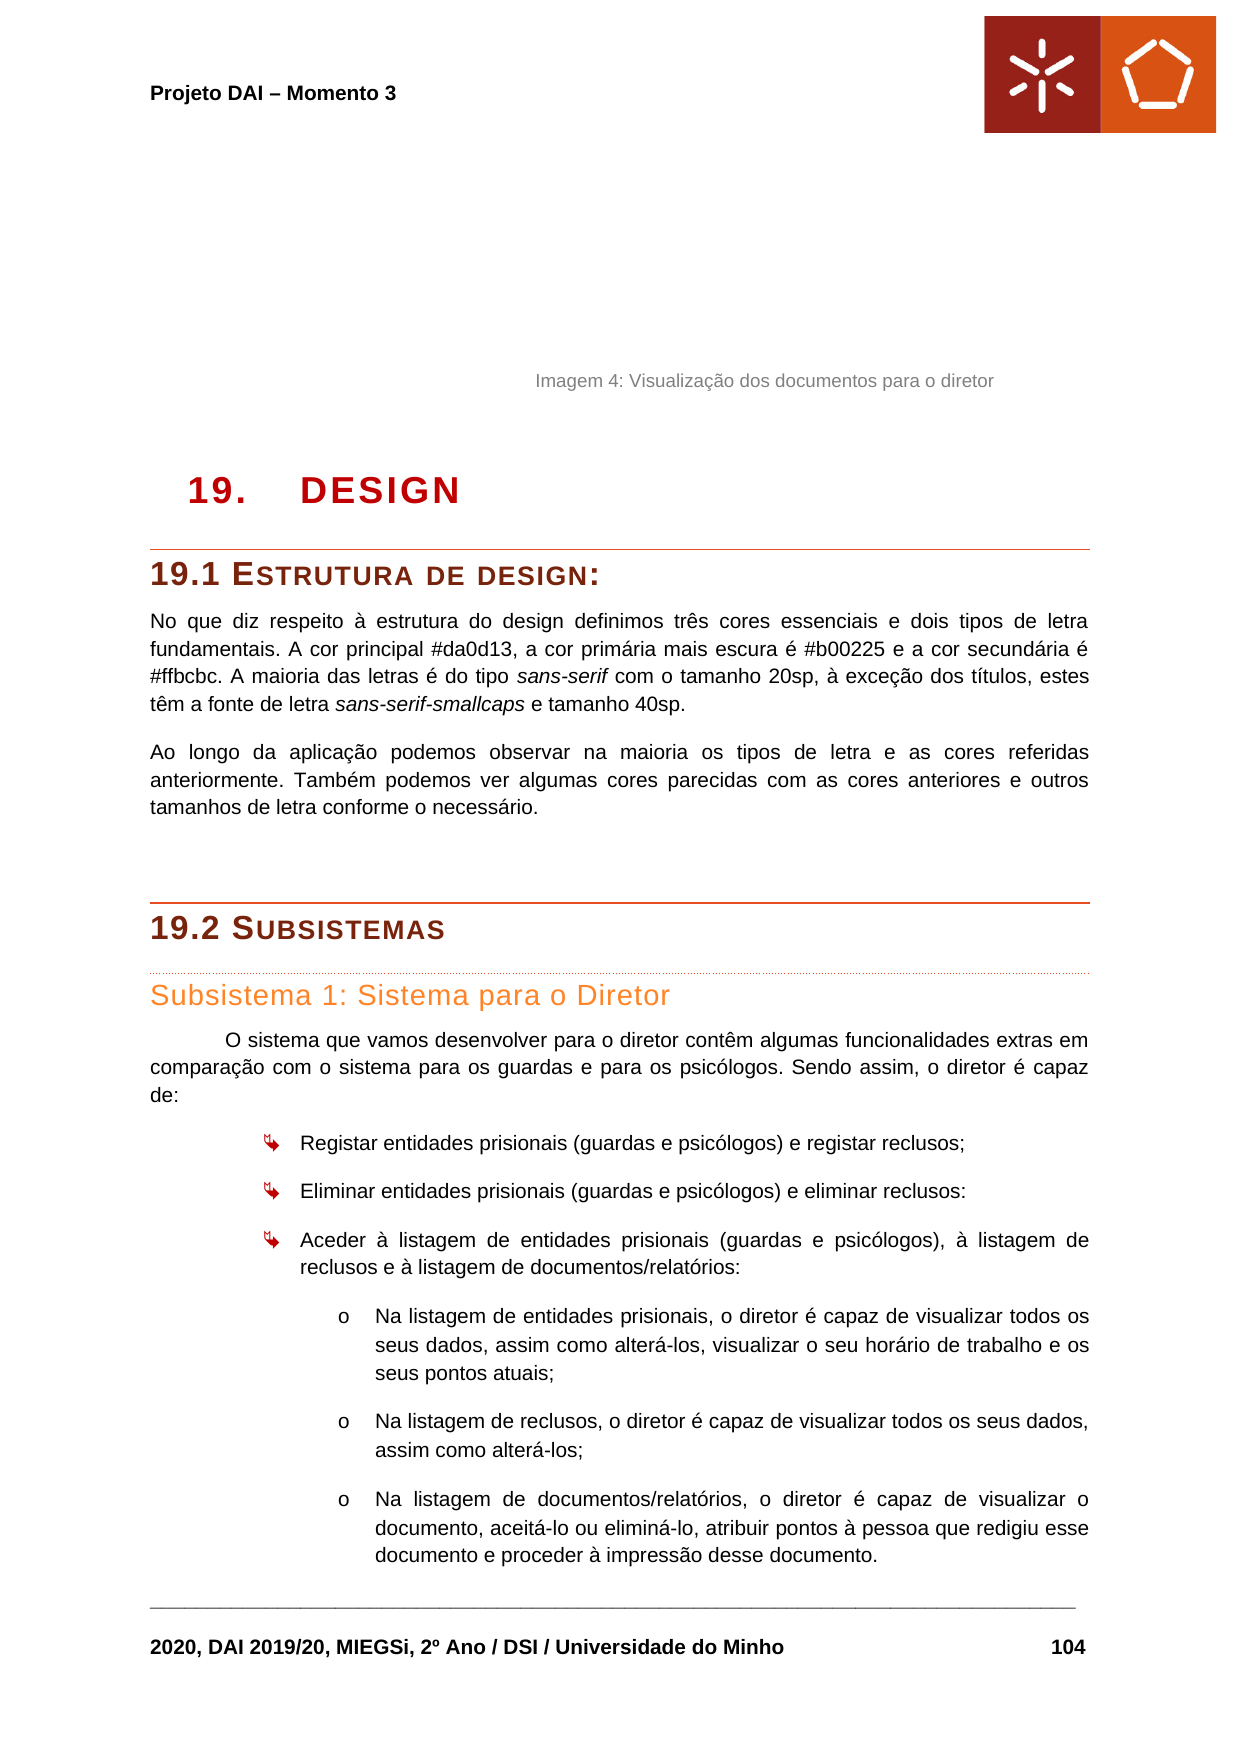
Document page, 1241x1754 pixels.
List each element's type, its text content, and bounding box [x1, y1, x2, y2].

list Na listagem de reclusos, o diretor é capaz de visualizar todos os seus dados, assim como alterá-los; [337, 1409, 1090, 1462]
list Aceder à listagem de entidades prisionais (guardas e psicólogos), à listagem de reclusos e à listagem de documentos/relatórios: [262, 1228, 1090, 1279]
list Na listagem de documentos/relatórios, o diretor é capaz de visualizar o documento, aceitá-lo ou eliminá-lo, atribuir pontos à pessoa que redigiu esse documento e proceder à impressão desse documento. [337, 1486, 1090, 1567]
list Eliminar entidades prisionais (guardas e psicólogos) e eliminar reclusos: [262, 1179, 1090, 1203]
subtitle Design [187, 468, 1090, 511]
subtitle 19.1 Estrutura de design: [150, 550, 1090, 593]
text O sistema que vamos desenvolver para o diretor contêm algumas funcionalidades extras em comparação com o sistema para os guardas e para os psicólogos. Sendo assim, o diretor é capaz de: [150, 1027, 1090, 1106]
picture [984, 16, 1217, 133]
subtitle 19.2 Subsistemas [150, 904, 1090, 946]
text Ao longo da aplicação podemos observar na maioria os tipos de letra e as cores referidas anteriormente. Também podemos ver algumas cores parecidas com as cores anteriores e outros tamanhos de letra conforme o necessário. [150, 740, 1090, 819]
text No que diz respeito à estrutura do design definimos três cores essenciais e dois tipos de letra fundamentais. A cor principal #da0d13, a cor primária mais escura é #b00225 e a cor secundária é #ffbcbc. A maioria das letras é do tipo sans-serif com o tamanho 20sp, à exceção dos títulos, estes têm a fonte de letra sans-serif-smallcaps e tamanho 40sp. [150, 609, 1090, 716]
list Registar entidades prisionais (guardas e psicólogos) e registar reclusos; [262, 1131, 1090, 1155]
subtitle Subsistema 1: Sistema para o Diretor [150, 973, 1090, 1012]
list Na listagem de entidades prisionais, o diretor é capaz de visualizar todos os seus dados, assim como alterá-los, visualizar o seu horário de trabalho e os seus pontos atuais; [337, 1303, 1090, 1384]
